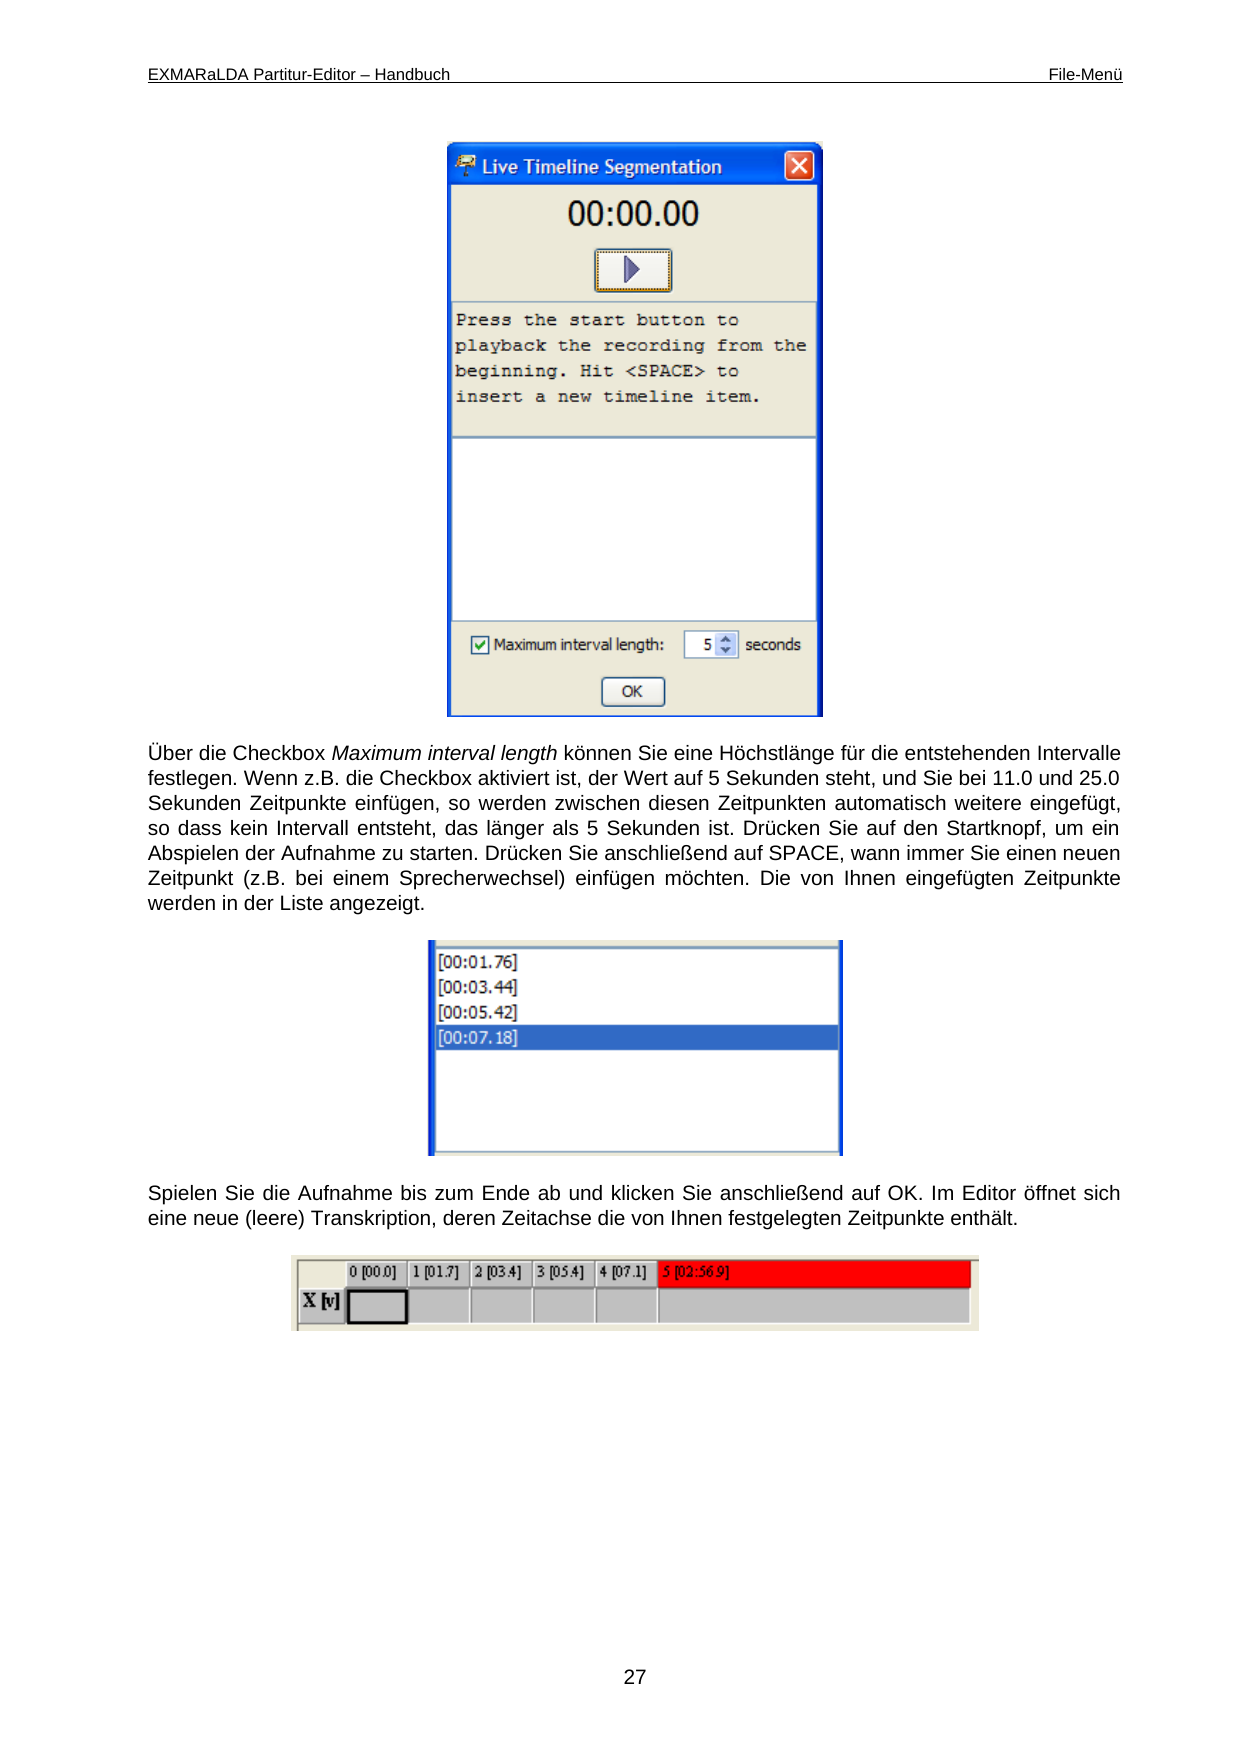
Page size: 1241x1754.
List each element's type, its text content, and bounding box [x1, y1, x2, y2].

text Über die Checkbox Maximum interval length können Sie eine Höchstlänge für die entstehenden Intervalle festlegen. Wenn z.B. die Checkbox aktiviert ist, der Wert auf 5 Sekunden steht, und Sie bei 11.0 und 25.0 Sekunden Zeitpunkte einfügen, so werden zwischen diesen Zeitpunkten automatisch weitere eingefügt, so dass kein Intervall entsteht, das länger als 5 Sekunden ist. Drücken Sie auf den Startknopf, um ein Abspielen der Aufnahme zu starten. Drücken Sie anschließend auf SPACE, wann immer Sie einen neuen Zeitpunkt (z.B. bei einem Sprecherwechsel) einfügen möchten. Die von Ihnen eingefügten Zeitpunkte werden in der Liste angezeigt. [148, 741, 1122, 916]
picture [447, 141, 823, 717]
picture [427, 940, 843, 1156]
text Spielen Sie die Aufnahme bis zum Ende ab und klicken Sie anschließend auf OK. Im Editor öffnet sich eine neue (leere) Transkription, deren Zeitachse die von Ihnen festgelegten Zeitpunkte enthält. [148, 1181, 1122, 1231]
picture [291, 1255, 979, 1331]
